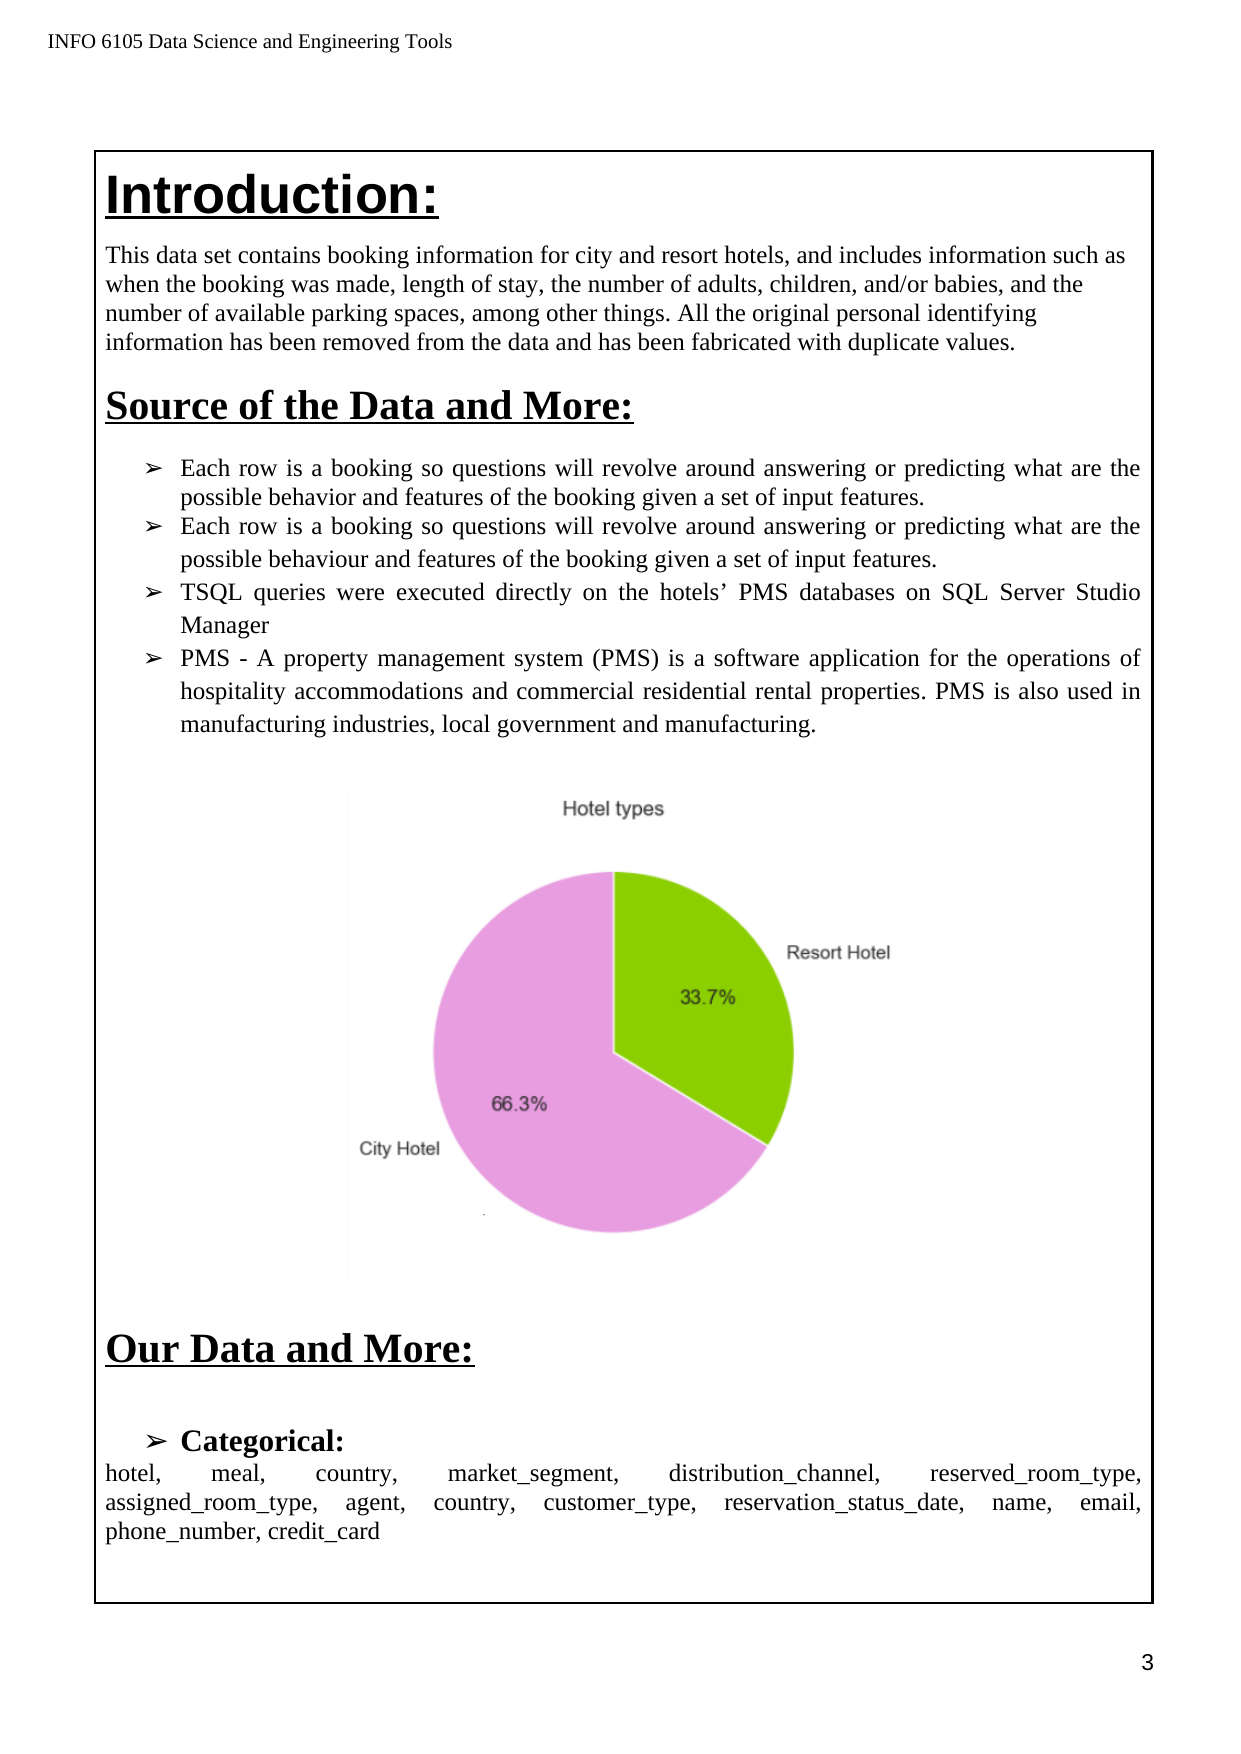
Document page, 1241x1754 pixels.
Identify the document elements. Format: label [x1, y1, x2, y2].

picture [347, 790, 900, 1282]
table_header [96, 152, 1151, 1602]
